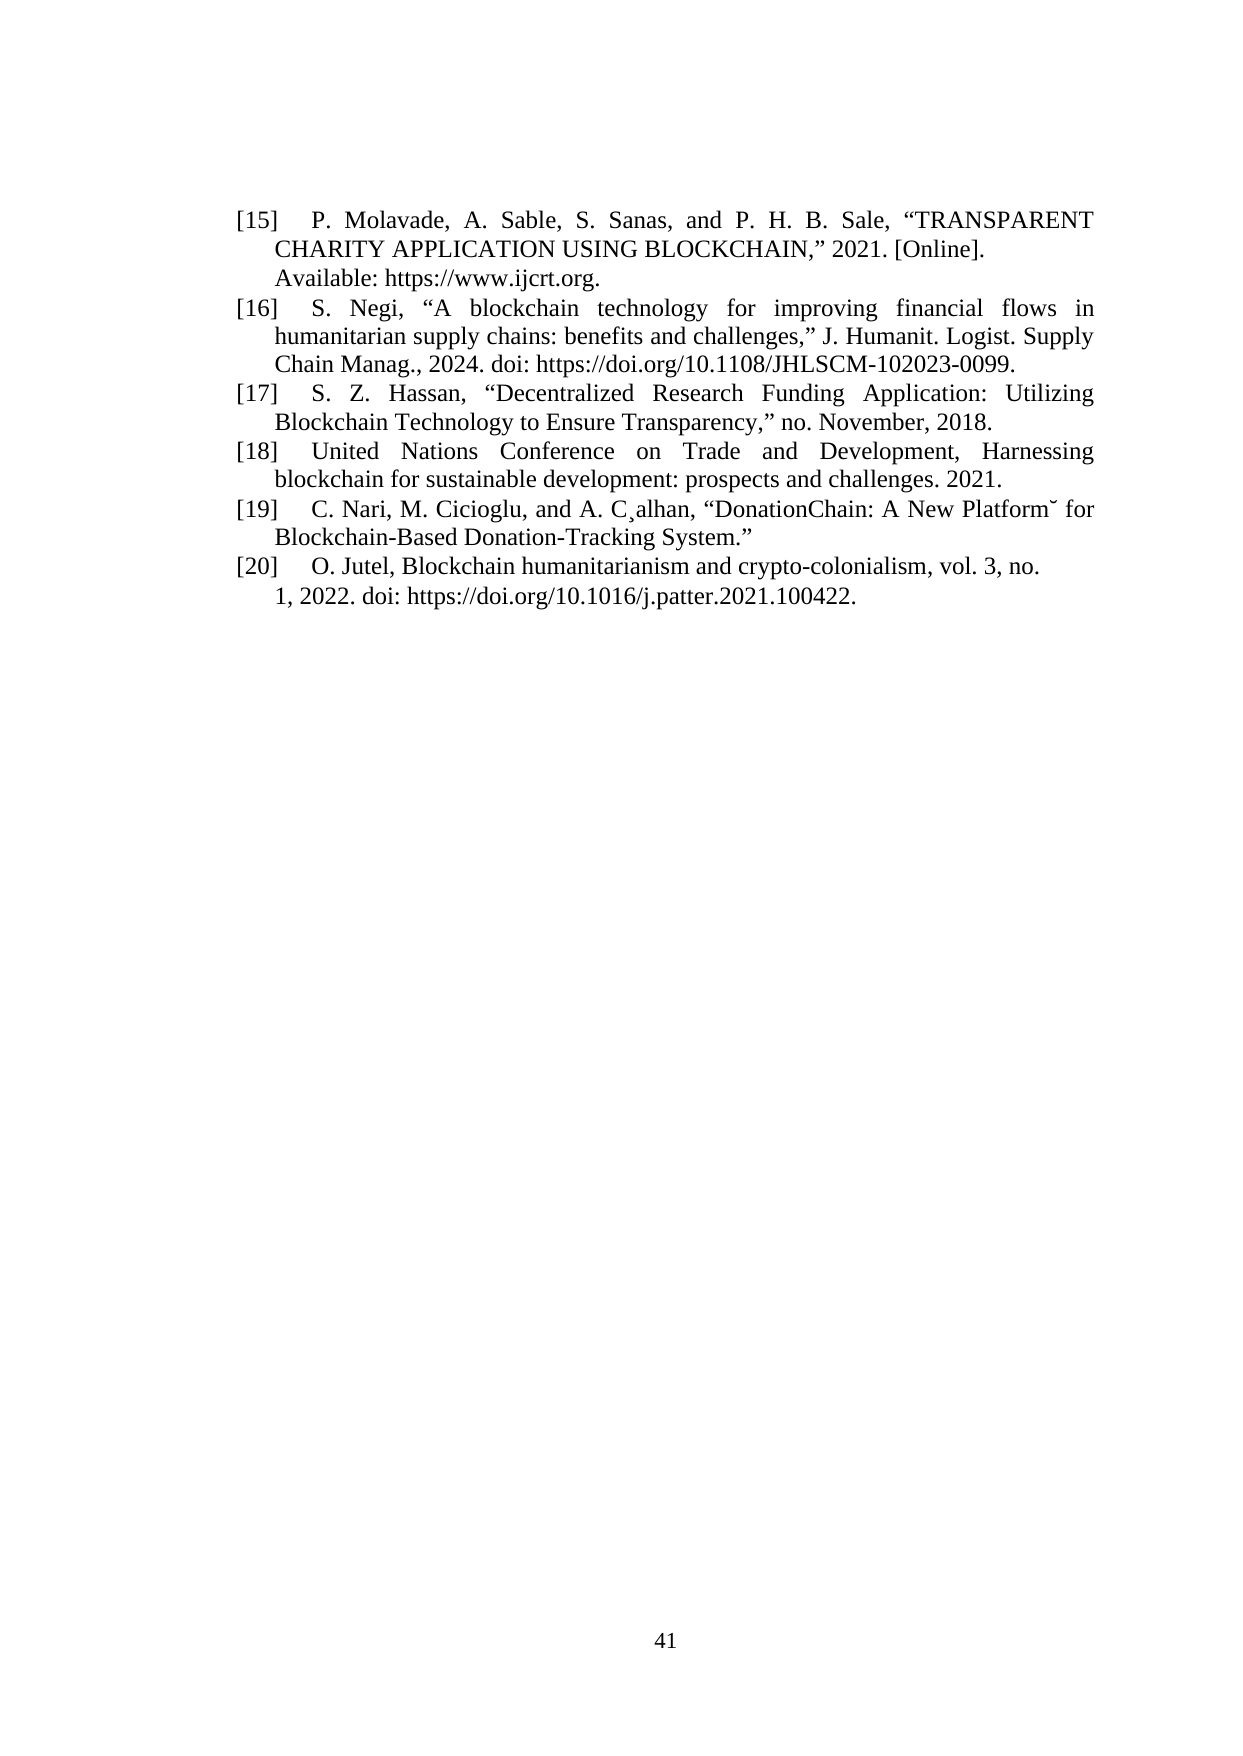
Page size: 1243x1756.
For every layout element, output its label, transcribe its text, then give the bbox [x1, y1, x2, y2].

list United Nations Conference on Trade and Development, Harnessing blockchain for sustainable development: prospects and challenges. 2021. [236, 437, 1095, 493]
list S. Z. Hassan, “Decentralized Research Funding Application: Utilizing Blockchain Technology to Ensure Transparency,” no. November, 2018. [236, 379, 1095, 435]
list O. Jutel, Blockchain humanitarianism and crypto-colonialism, vol. 3, no. [236, 552, 1095, 580]
list P. Molavade, A. Sable, S. Sanas, and P. H. B. Sale, “TRANSPARENT CHARITY APPLICATION USING BLOCKCHAIN,” 2021. [Online]. [236, 207, 1095, 262]
text Available: https://www.ijcrt.org. [274, 264, 1095, 292]
list C. Nari, M. Cicioglu, and A. C¸alhan, “DonationChain: A New Platform˘ for Blockchain-Based Donation-Tracking System.” [236, 495, 1095, 551]
text 1, 2022. doi: https://doi.org/10.1016/j.patter.2021.100422. [274, 582, 1095, 610]
list S. Negi, “A blockchain technology for improving financial flows in humanitarian supply chains: benefits and challenges,” J. Humanit. Logist. Supply Chain Manag., 2024. doi: https://doi.org/10.1108/JHLSCM-102023-0099. [236, 294, 1095, 378]
